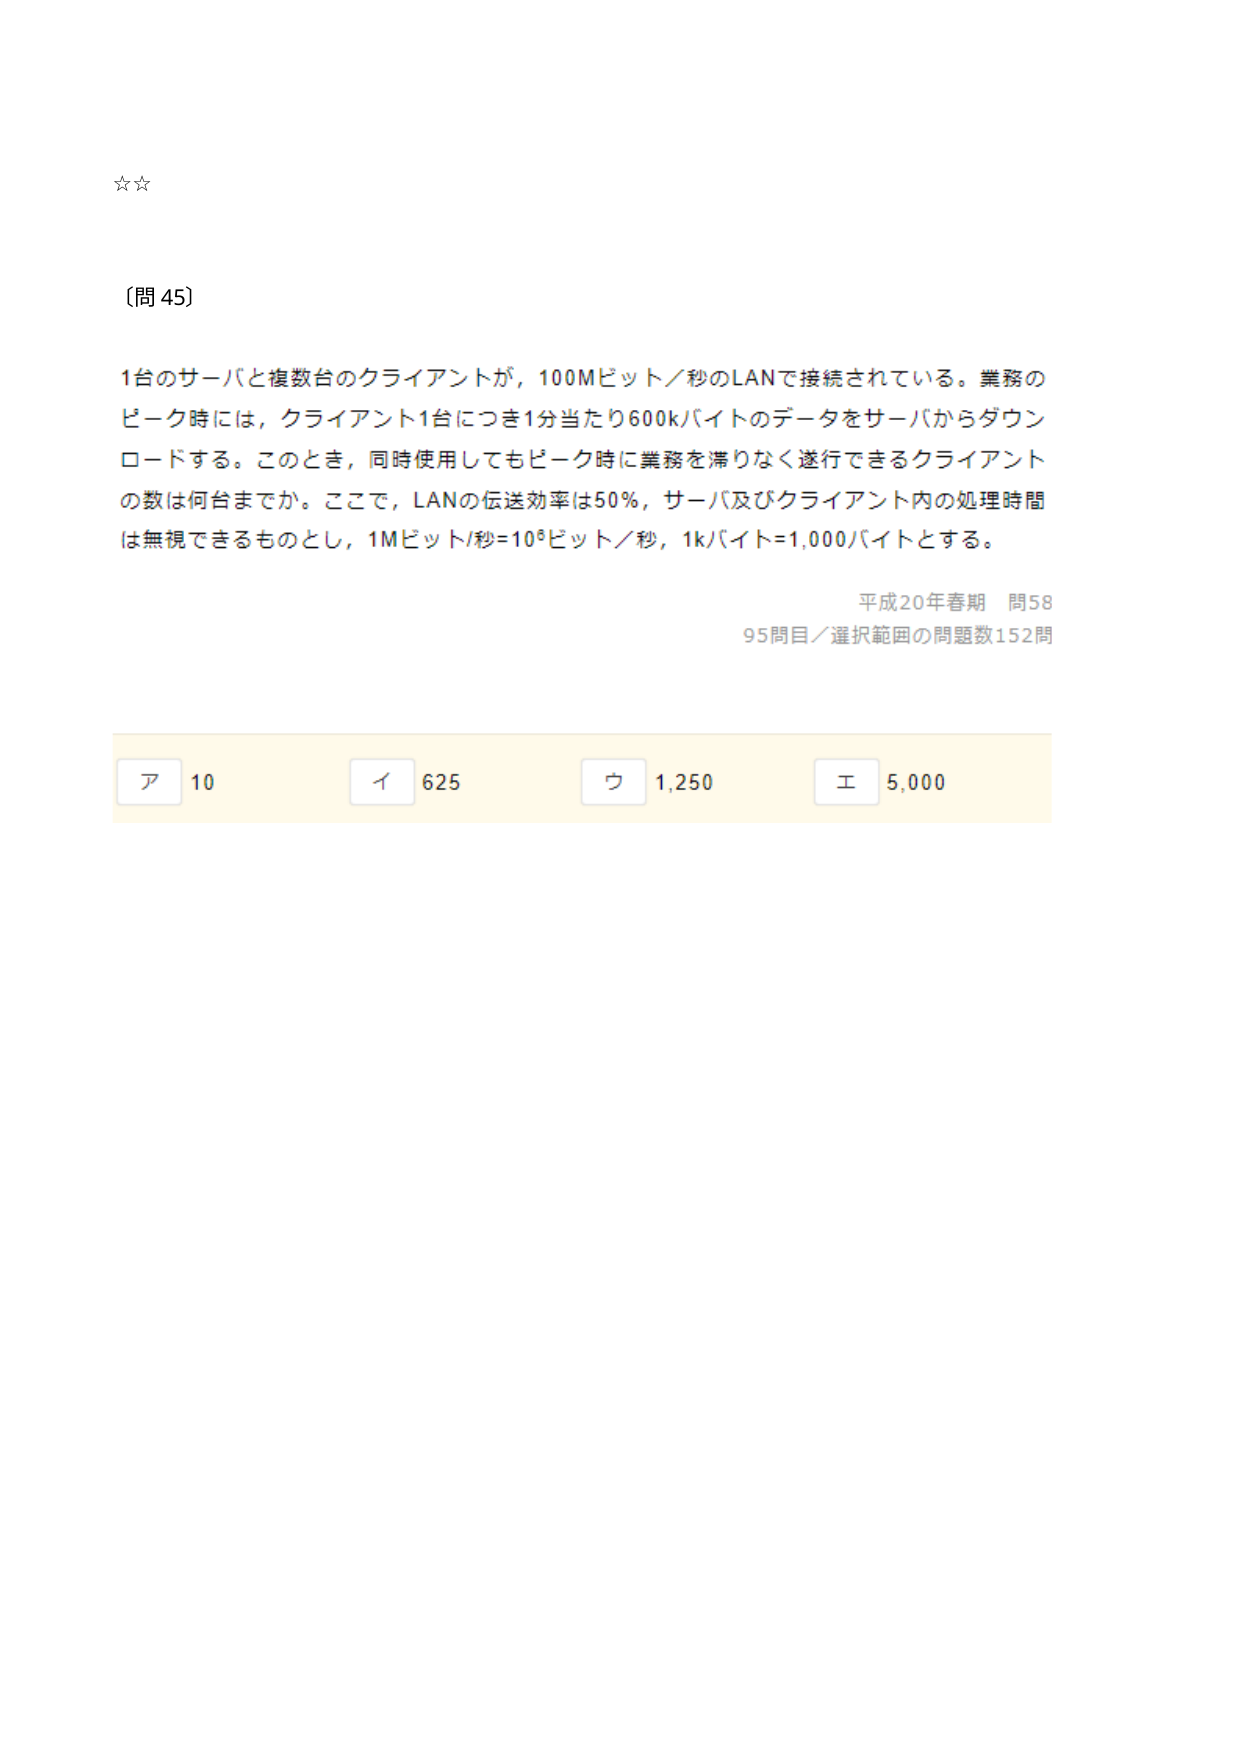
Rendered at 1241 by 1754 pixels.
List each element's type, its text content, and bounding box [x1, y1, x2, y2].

picture [112, 352, 1052, 823]
text ☆☆ [112, 164, 1128, 202]
text 〔問45〕 [112, 277, 1128, 314]
